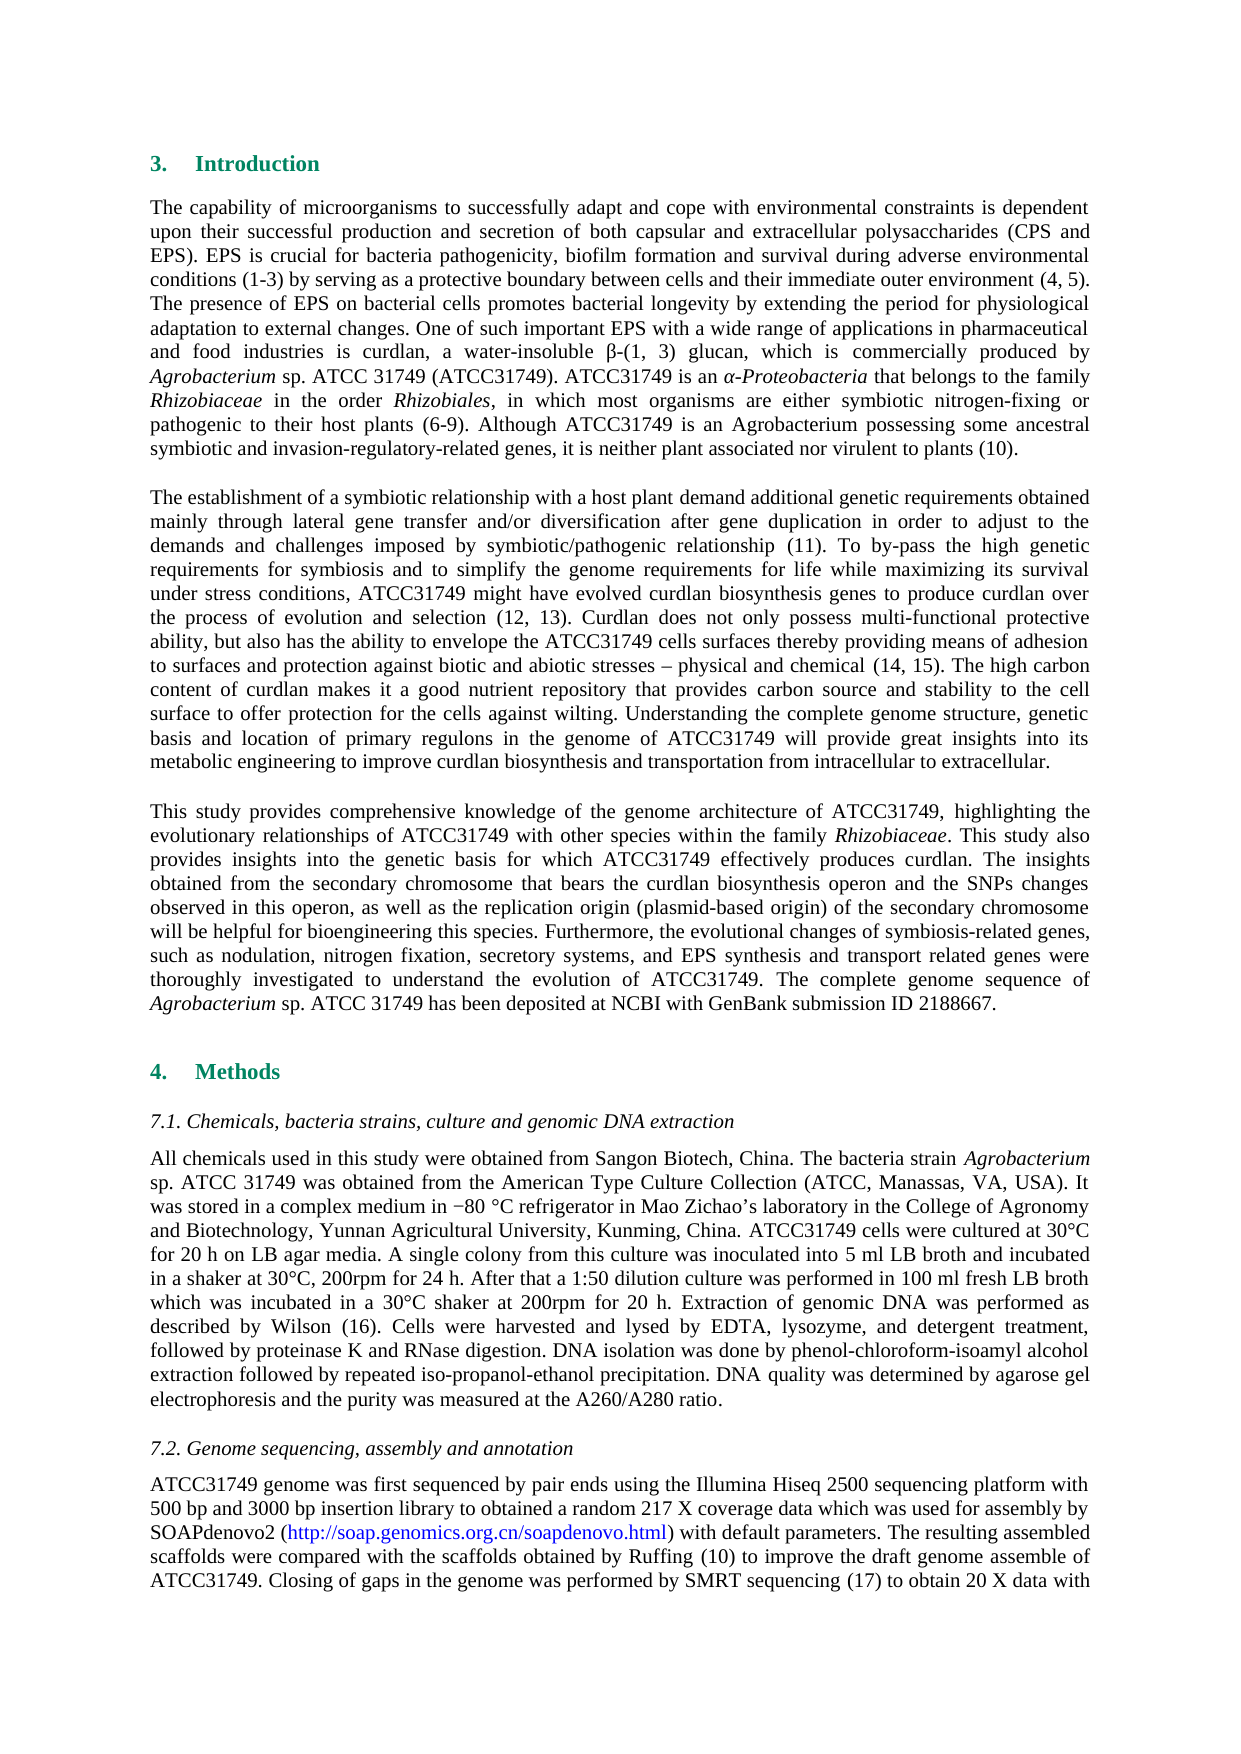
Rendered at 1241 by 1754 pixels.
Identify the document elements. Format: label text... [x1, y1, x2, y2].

subtitle 7.1. Chemicals, bacteria strains, culture and genomic DNA extraction [150, 1109, 1090, 1133]
text This study provides comprehensive knowledge of the genome architecture of ATCC31749, highlighting the evolutionary relationships of ATCC31749 with other species within the family Rhizobiaceae. This study also provides insights into the genetic basis for which ATCC31749 effectively produces curdlan. The insights obtained from the secondary chromosome that bears the curdlan biosynthesis operon and the SNPs changes observed in this operon, as well as the replication origin (plasmid-based origin) of the secondary chromosome will be helpful for bioengineering this species. Furthermore, the evolutional changes of symbiosis-related genes, such as nodulation, nitrogen fixation, secretory systems, and EPS synthesis and transport related genes were thoroughly investigated to understand the evolution of ATCC31749. The complete genome sequence of Agrobacterium sp. ATCC 31749 has been deposited at NCBI with GenBank submission ID 2188667. [150, 798, 1090, 1015]
subtitle 7.2. Genome sequencing, assembly and annotation [150, 1436, 1090, 1459]
subtitle Introduction [150, 150, 1090, 176]
text The establishment of a symbiotic relationship with a host plant demand additional genetic requirements obtained mainly through lateral gene transfer and/or diversification after gene duplication in order to adjust to the demands and challenges imposed by symbiotic/pathogenic relationship (11). To by-pass the high genetic requirements for symbiosis and to simplify the genome requirements for life while maximizing its survival under stress conditions, ATCC31749 might have evolved curdlan biosynthesis genes to produce curdlan over the process of evolution and selection (12, 13). Curdlan does not only possess multi-functional protective ability, but also has the ability to envelope the ATCC31749 cells surfaces thereby providing means of adhesion to surfaces and protection against biotic and abiotic stresses – physical and chemical (14, 15). The high carbon content of curdlan makes it a good nutrient repository that provides carbon source and stability to the cell surface to offer protection for the cells against wilting. Understanding the complete genome structure, genetic basis and location of primary regulons in the genome of ATCC31749 will provide great insights into its metabolic engineering to improve curdlan biosynthesis and transportation from intracellular to extracellular. [150, 485, 1090, 773]
text The capability of microorganisms to successfully adapt and cope with environmental constraints is dependent upon their successful production and secretion of both capsular and extracellular polysaccharides (CPS and EPS). EPS is crucial for bacteria pathogenicity, biofilm formation and survival during adverse environmental conditions (1-3) by serving as a protective boundary between cells and their immediate outer environment (4, 5). The presence of EPS on bacterial cells promotes bacterial longevity by extending the period for physiological adaptation to external changes. One of such important EPS with a wide range of applications in pharmaceutical and food industries is curdlan, a water-insoluble β-(1, 3) glucan, which is commercially produced by Agrobacterium sp. ATCC 31749 (ATCC31749). ATCC31749 is an α-Proteobacteria that belongs to the family Rhizobiaceae in the order Rhizobiales, in which most organisms are either symbiotic nitrogen-fixing or pathogenic to their host plants (6-9). Although ATCC31749 is an Agrobacterium possessing some ancestral symbiotic and invasion-regulatory-related genes, it is neither plant associated nor virulent to plants (10). [150, 195, 1090, 460]
subtitle Methods [150, 1058, 1090, 1084]
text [150, 1472, 1090, 1592]
text All chemicals used in this study were obtained from Sangon Biotech, China. The bacteria strain Agrobacterium sp. ATCC 31749 was obtained from the American Type Culture Collection (ATCC, Manassas, VA, USA). It was stored in a complex medium in −80 °C refrigerator in Mao Zichao’s laboratory in the College of Agronomy and Biotechnology, Yunnan Agricultural University, Kunming, China. ATCC31749 cells were cultured at 30°C for 20 h on LB agar media. A single colony from this culture was inoculated into 5 ml LB broth and incubated in a shaker at 30°C, 200rpm for 24 h. After that a 1:50 dilution culture was performed in 100 ml fresh LB broth which was incubated in a 30°C shaker at 200rpm for 20 h. Extraction of genomic DNA was performed as described by Wilson (16). Cells were harvested and lysed by EDTA, lysozyme, and detergent treatment, followed by proteinase K and RNase digestion. DNA isolation was done by phenol-chloroform-isoamyl alcohol extraction followed by repeated iso-propanol-ethanol precipitation. DNA quality was determined by agarose gel electrophoresis and the purity was measured at the A260/A280 ratio. [150, 1146, 1090, 1411]
